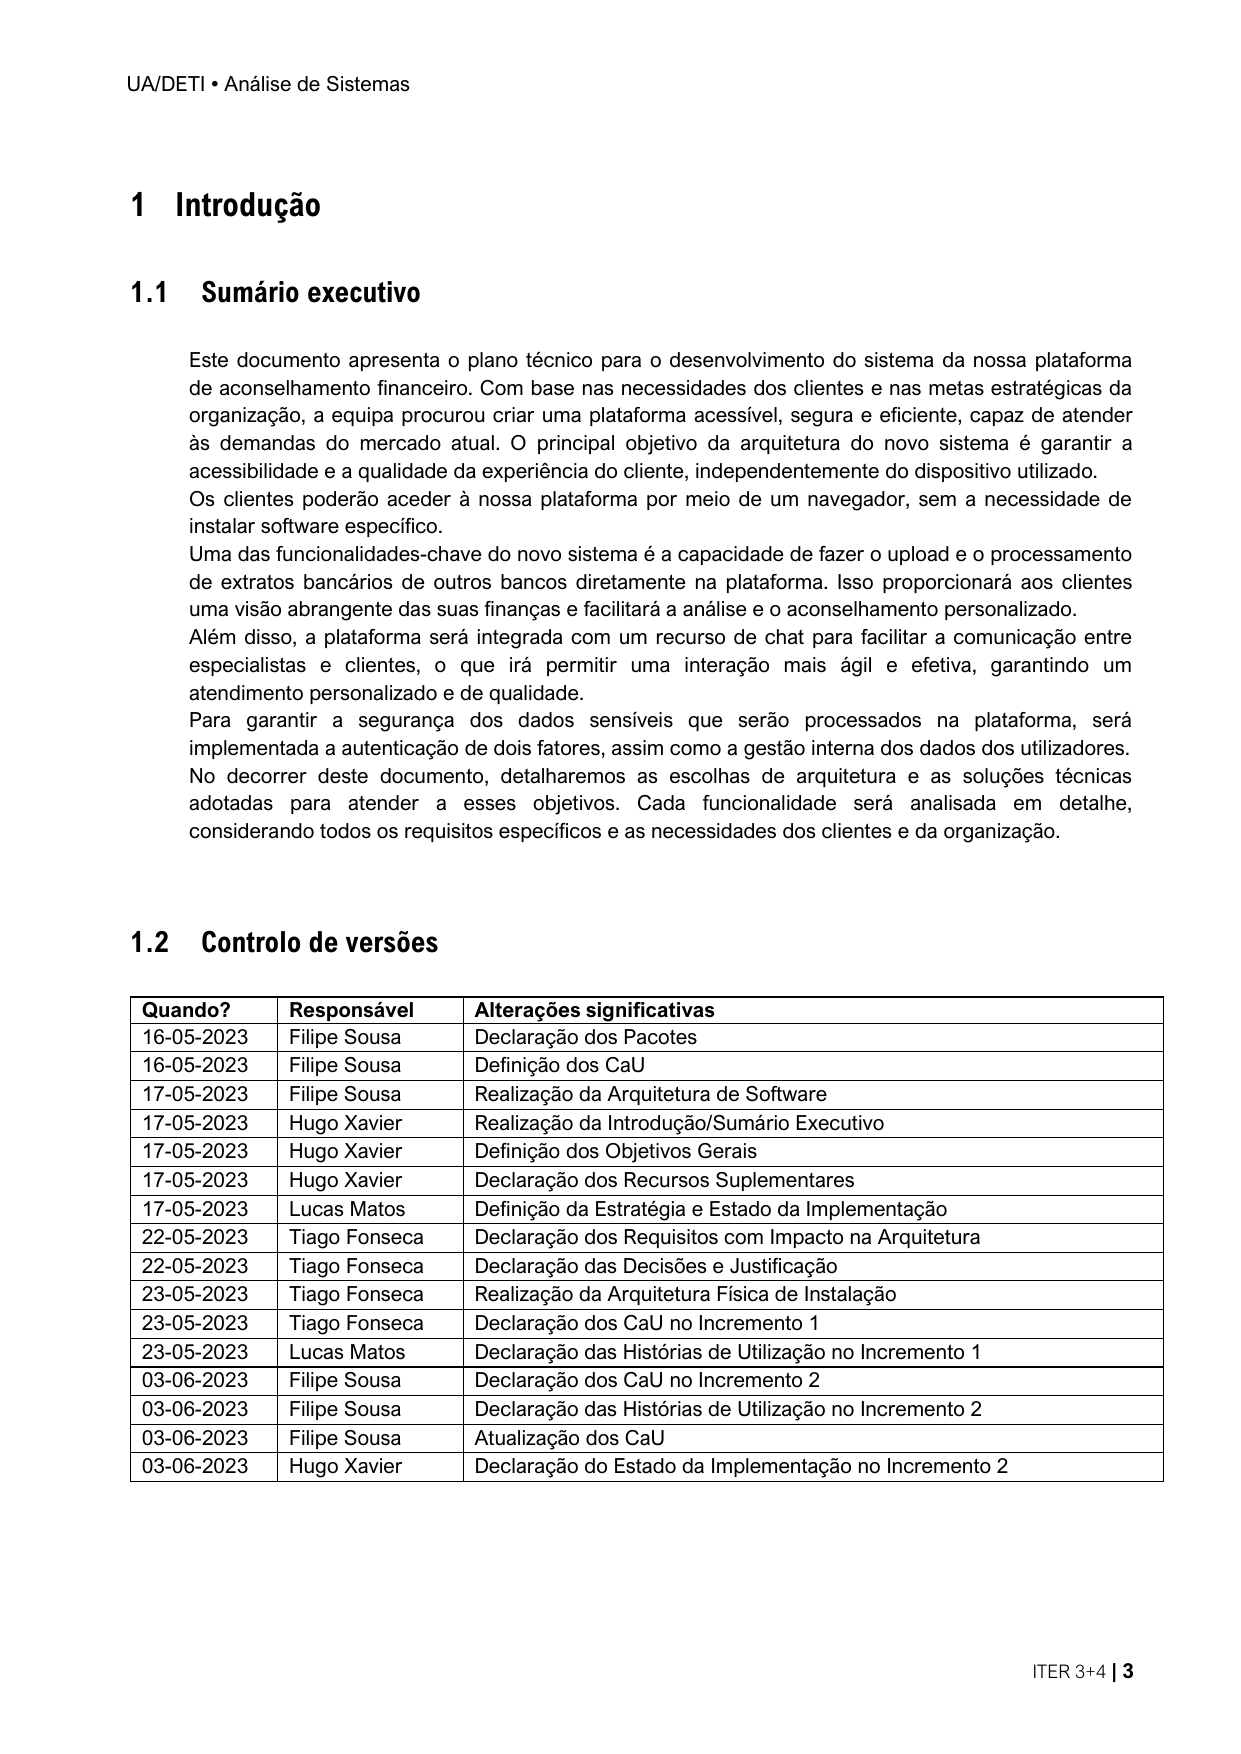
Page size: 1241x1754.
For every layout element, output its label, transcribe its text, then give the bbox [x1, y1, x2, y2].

table_cell Declaração do Estado da Implementação no Incremento 2 [464, 1453, 1163, 1481]
text Os clientes poderão aceder à nossa plataforma por meio de um navegador, sem a necessidade de instalar software específico. [189, 486, 1134, 538]
table_cell Filipe Sousa [278, 1396, 463, 1424]
subtitle Controlo de versões [130, 923, 1134, 959]
table_cell Declaração dos Requisitos com Impacto na Arquitetura [464, 1224, 1163, 1252]
table_cell Declaração dos Pacotes [464, 1024, 1163, 1051]
table_cell 17-05-2023 [131, 1167, 277, 1194]
table_cell 16-05-2023 [131, 1024, 277, 1051]
table_header Alterações significativas [464, 998, 1163, 1023]
table_cell Realização da Arquitetura de Software [464, 1081, 1163, 1108]
table_cell 17-05-2023 [131, 1138, 277, 1166]
table_cell Declaração dos CaU no Incremento 1 [464, 1310, 1163, 1338]
table_cell 03-06-2023 [131, 1368, 277, 1395]
table_cell Realização da Arquitetura Física de Instalação [464, 1281, 1163, 1309]
table_cell Filipe Sousa [278, 1052, 463, 1080]
table_cell 03-06-2023 [131, 1396, 277, 1424]
table_cell Tiago Fonseca [278, 1224, 463, 1252]
table_cell Declaração das Histórias de Utilização no Incremento 2 [464, 1396, 1163, 1424]
text Para garantir a segurança dos dados sensíveis que serão processados na plataforma, será implementada a autenticação de dois fatores, assim como a gestão interna dos dados dos utilizadores. [189, 707, 1134, 760]
table_cell Definição dos CaU [464, 1052, 1163, 1080]
table_cell Filipe Sousa [278, 1081, 463, 1108]
table_cell Lucas Matos [278, 1196, 463, 1223]
table_cell Tiago Fonseca [278, 1253, 463, 1280]
text Uma das funcionalidades-chave do novo sistema é a capacidade de fazer o upload e o processamento de extratos bancários de outros bancos diretamente na plataforma. Isso proporcionará aos clientes uma visão abrangente das suas finanças e facilitará a análise e o aconselhamento personalizado. [189, 541, 1134, 622]
table_cell Realização da Introdução/Sumário Executivo [464, 1110, 1163, 1137]
table_cell Tiago Fonseca [278, 1310, 463, 1338]
table_cell 17-05-2023 [131, 1081, 277, 1108]
table_cell 23-05-2023 [131, 1310, 277, 1338]
table_cell Declaração dos CaU no Incremento 2 [464, 1368, 1163, 1395]
table_cell Hugo Xavier [278, 1167, 463, 1194]
table_cell 03-06-2023 [131, 1425, 277, 1452]
table_cell Hugo Xavier [278, 1138, 463, 1166]
table_cell 23-05-2023 [131, 1281, 277, 1309]
table_cell Atualização dos CaU [464, 1425, 1163, 1452]
table_cell Hugo Xavier [278, 1110, 463, 1137]
table_cell Declaração dos Recursos Suplementares [464, 1167, 1163, 1194]
table_cell 22-05-2023 [131, 1253, 277, 1280]
table_cell 22-05-2023 [131, 1224, 277, 1252]
table_cell 23-05-2023 [131, 1339, 277, 1366]
table_cell Definição da Estratégia e Estado da Implementação [464, 1196, 1163, 1223]
table_cell Filipe Sousa [278, 1368, 463, 1395]
table_cell 16-05-2023 [131, 1052, 277, 1080]
table_cell Filipe Sousa [278, 1024, 463, 1051]
table_cell 03-06-2023 [131, 1453, 277, 1481]
table_header Quando? [131, 998, 277, 1023]
table_cell Lucas Matos [278, 1339, 463, 1366]
subtitle Sumário executivo [130, 274, 1134, 309]
table_cell Filipe Sousa [278, 1425, 463, 1452]
table_cell Declaração das Decisões e Justificação [464, 1253, 1163, 1280]
text Além disso, a plataforma será integrada com um recurso de chat para facilitar a comunicação entre especialistas e clientes, o que irá permitir uma interação mais ágil e efetiva, garantindo um atendimento personalizado e de qualidade. [189, 624, 1134, 705]
table_cell Declaração das Histórias de Utilização no Incremento 1 [464, 1339, 1163, 1366]
text No decorrer deste documento, detalharemos as escolhas de arquitetura e as soluções técnicas adotadas para atender a esses objetivos. Cada funcionalidade será analisada em detalhe, considerando todos os requisitos específicos e as necessidades dos clientes e da organização. [189, 763, 1134, 843]
table_cell 17-05-2023 [131, 1196, 277, 1223]
table_cell 17-05-2023 [131, 1110, 277, 1137]
table_header Responsável [278, 998, 463, 1023]
table_cell Hugo Xavier [278, 1453, 463, 1481]
table_cell Definição dos Objetivos Gerais [464, 1138, 1163, 1166]
table_cell Tiago Fonseca [278, 1281, 463, 1309]
text Este documento apresenta o plano técnico para o desenvolvimento do sistema da nossa plataforma de aconselhamento financeiro. Com base nas necessidades dos clientes e nas metas estratégicas da organização, a equipa procurou criar uma plataforma acessível, segura e eficiente, capaz de atender às demandas do mercado atual. O principal objetivo da arquitetura do novo sistema é garantir a acessibilidade e a qualidade da experiência do cliente, independentemente do dispositivo utilizado. [189, 347, 1134, 483]
subtitle Introdução [130, 184, 1134, 224]
